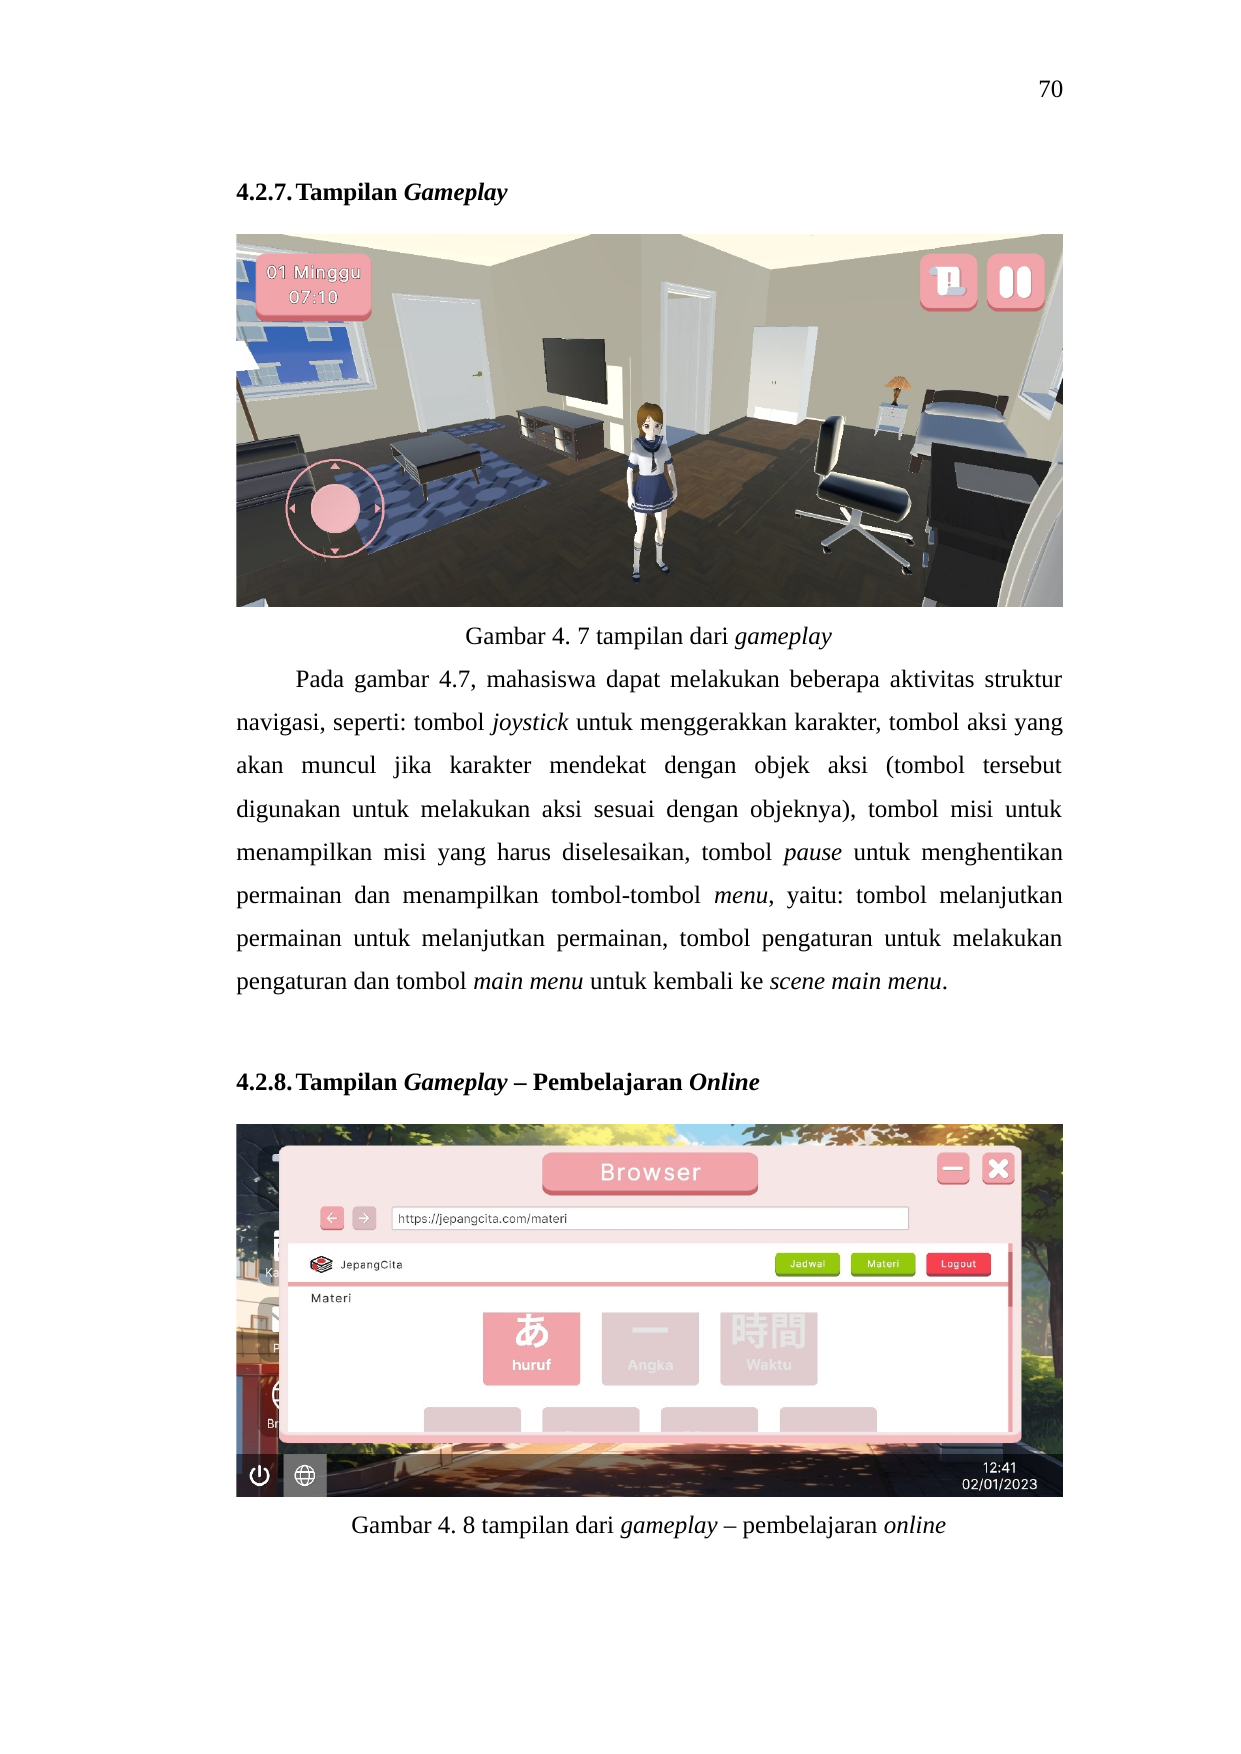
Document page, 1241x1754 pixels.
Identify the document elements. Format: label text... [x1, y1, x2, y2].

text Pada gambar 4.7, mahasiswa dapat melakukan beberapa aktivitas struktur navigasi, seperti: tombol joystick untuk menggerakkan karakter, tombol aksi yang akan muncul jika karakter mendekat dengan objek aksi (tombol tersebut digunakan untuk melakukan aksi sesuai dengan objeknya), tombol misi untuk menampilkan misi yang harus diselesaikan, tombol pause untuk menghentikan permainan dan menampilkan tombol-tombol menu, yaitu: tombol melanjutkan permainan untuk melanjutkan permainan, tombol pengaturan untuk melakukan pengaturan dan tombol main menu untuk kembali ke scene main menu. [236, 664, 1063, 995]
picture [236, 234, 1063, 607]
text Gambar 4. 7 tampilan dari gameplay [236, 621, 1063, 650]
subtitle Tampilan Gameplay [236, 177, 1063, 206]
picture [236, 1124, 1063, 1497]
subtitle Tampilan Gameplay – Pembelajaran Online [236, 1067, 1063, 1096]
text Gambar 4. 8 tampilan dari gameplay – pembelajaran online [236, 1511, 1063, 1539]
